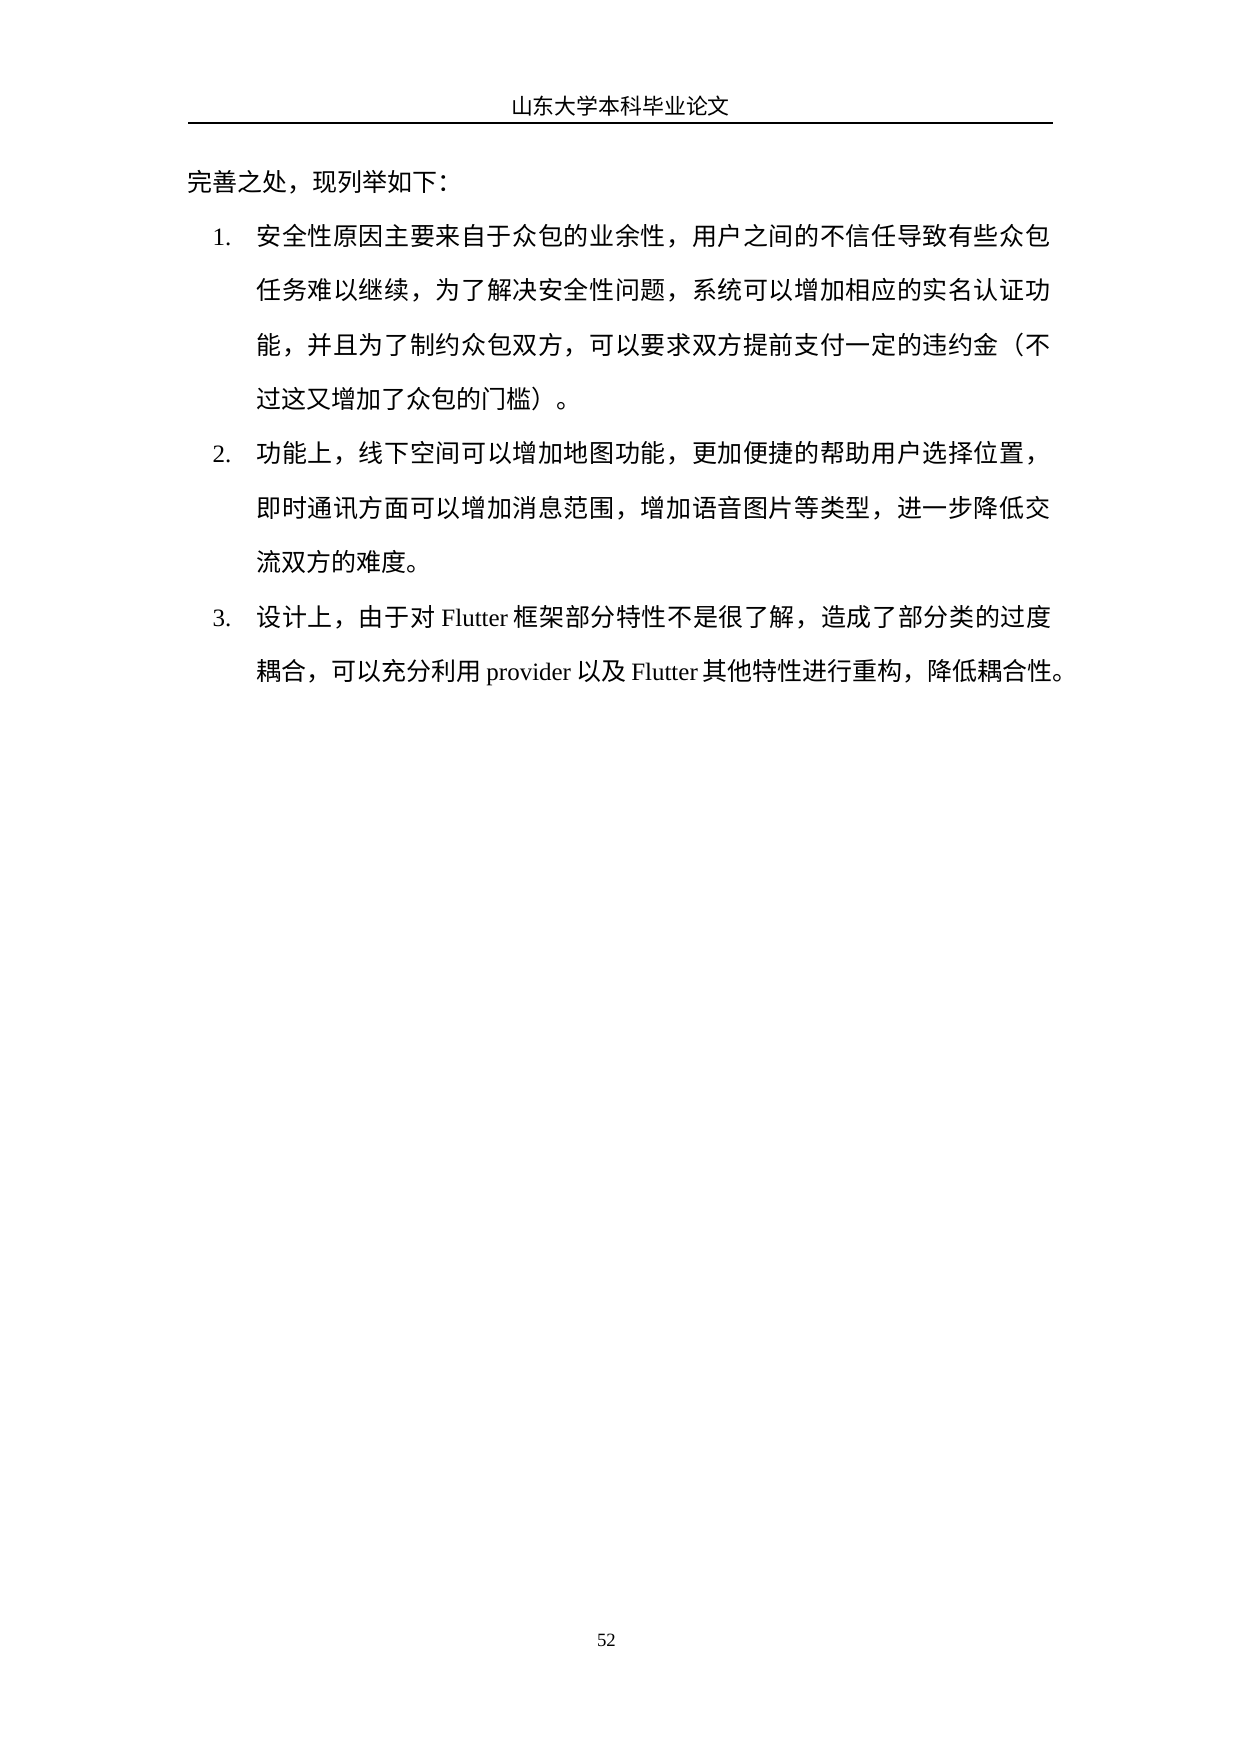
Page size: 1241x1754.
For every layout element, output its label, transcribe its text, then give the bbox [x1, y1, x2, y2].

list 功能上，线下空间可以增加地图功能，更加便捷的帮助用户选择位置，即时通讯方面可以增加消息范围，增加语音图片等类型，进一步降低交流双方的难度。 [212, 434, 1053, 579]
list 设计上，由于对Flutter框架部分特性不是很了解，造成了部分类的过度耦合，可以充分利用provider以及Flutter其他特性进行重构，降低耦合性。 [212, 597, 1053, 688]
list 安全性原因主要来自于众包的业余性，用户之间的不信任导致有些众包任务难以继续，为了解决安全性问题，系统可以增加相应的实名认证功能，并且为了制约众包双方，可以要求双方提前支付一定的违约金（不过这又增加了众包的门槛）。 [212, 216, 1053, 416]
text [187, 162, 1053, 198]
